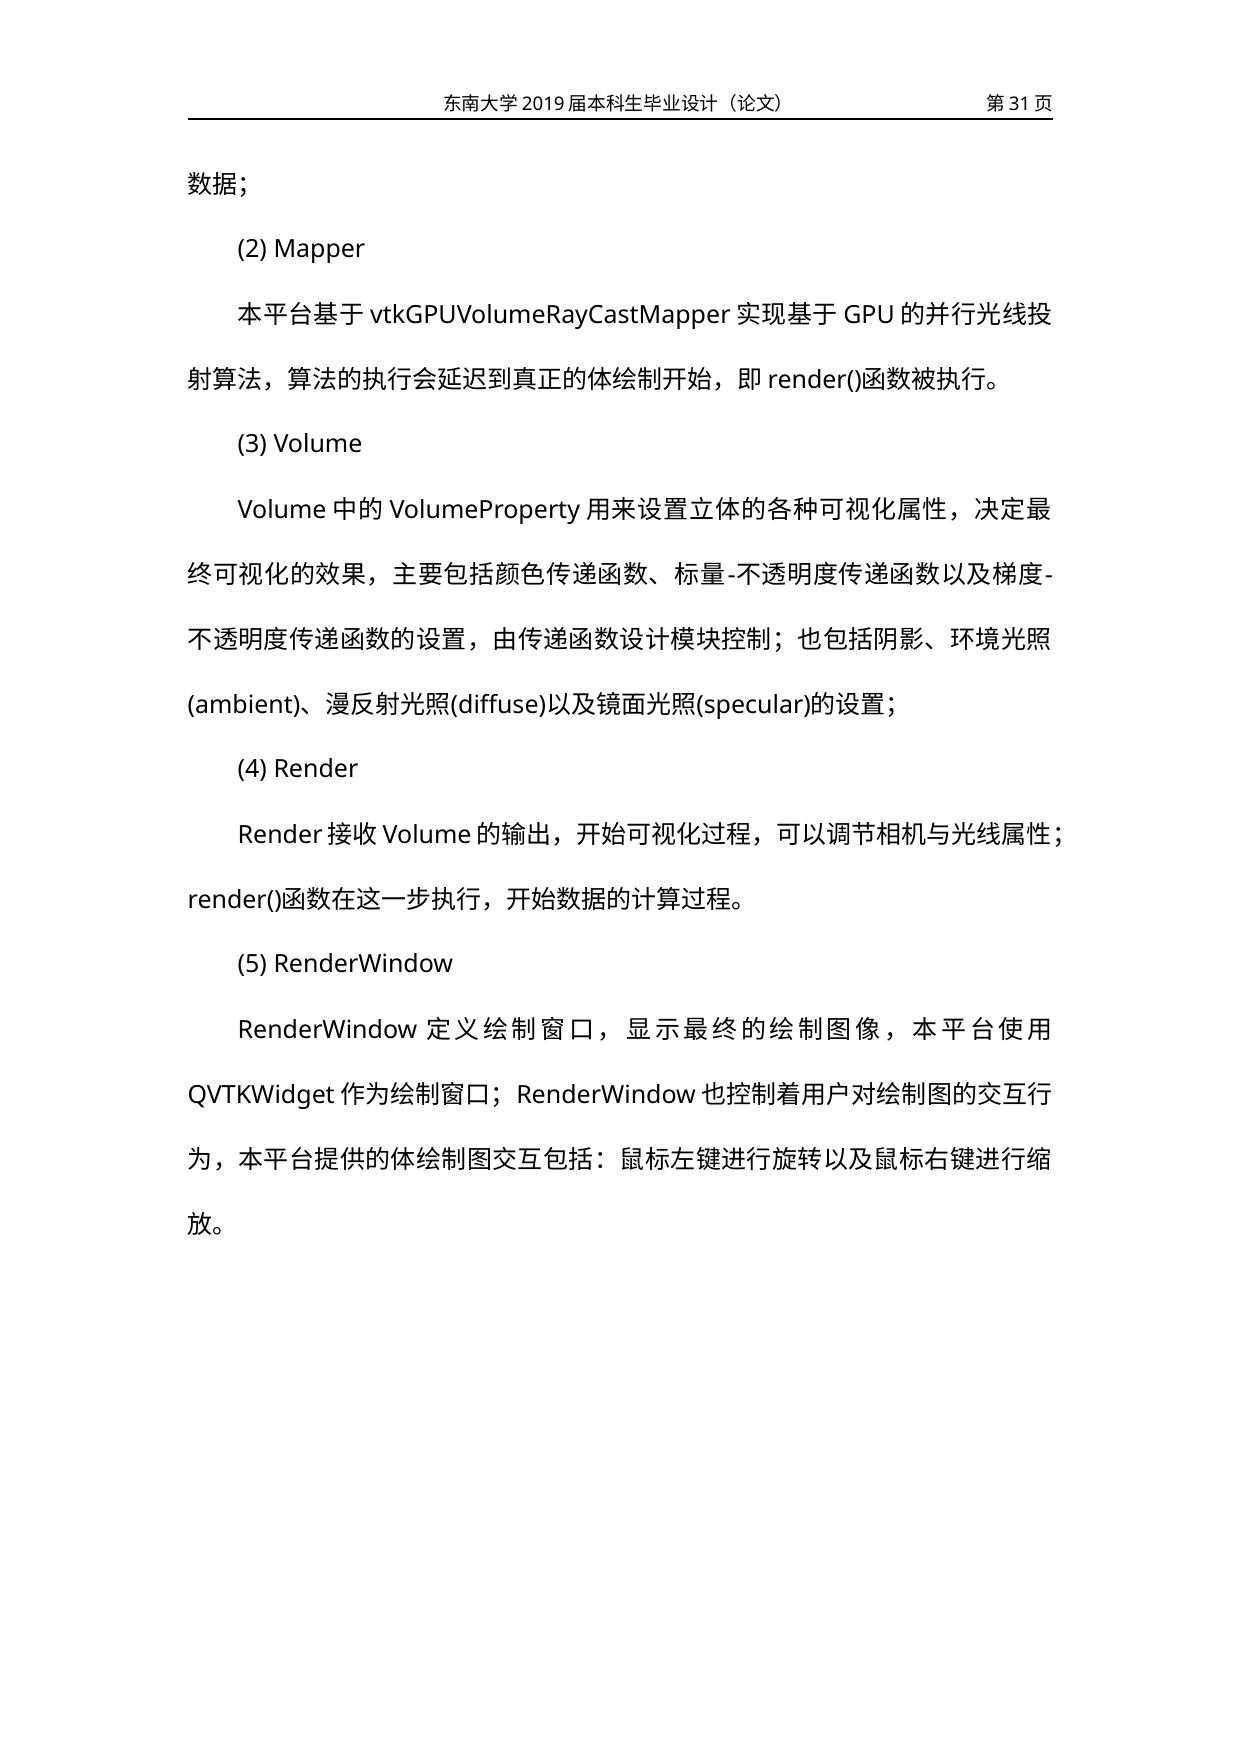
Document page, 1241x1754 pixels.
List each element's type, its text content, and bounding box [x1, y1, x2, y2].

text RenderWindow定义绘制窗口，显示最终的绘制图像，本平台使用QVTKWidget作为绘制窗口；RenderWindow也控制着用户对绘制图的交互行为，本平台提供的体绘制图交互包括：鼠标左键进行旋转以及鼠标右键进行缩放。 [187, 995, 1053, 1255]
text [187, 150, 1053, 215]
text 本平台基于vtkGPUVolumeRayCastMapper实现基于GPU的并行光线投射算法，算法的执行会延迟到真正的体绘制开始，即render()函数被执行。 [187, 280, 1053, 410]
text (2) Mapper [187, 215, 1053, 280]
text (4) Render [187, 735, 1053, 800]
text (5) RenderWindow [187, 930, 1053, 995]
text Volume中的VolumeProperty用来设置立体的各种可视化属性，决定最终可视化的效果，主要包括颜色传递函数、标量-不透明度传递函数以及梯度-不透明度传递函数的设置，由传递函数设计模块控制；也包括阴影、环境光照(ambient)、漫反射光照(diffuse)以及镜面光照(specular)的设置； [187, 475, 1053, 735]
text Render接收Volume的输出，开始可视化过程，可以调节相机与光线属性；render()函数在这一步执行，开始数据的计算过程。 [187, 800, 1053, 930]
text (3) Volume [187, 410, 1053, 475]
